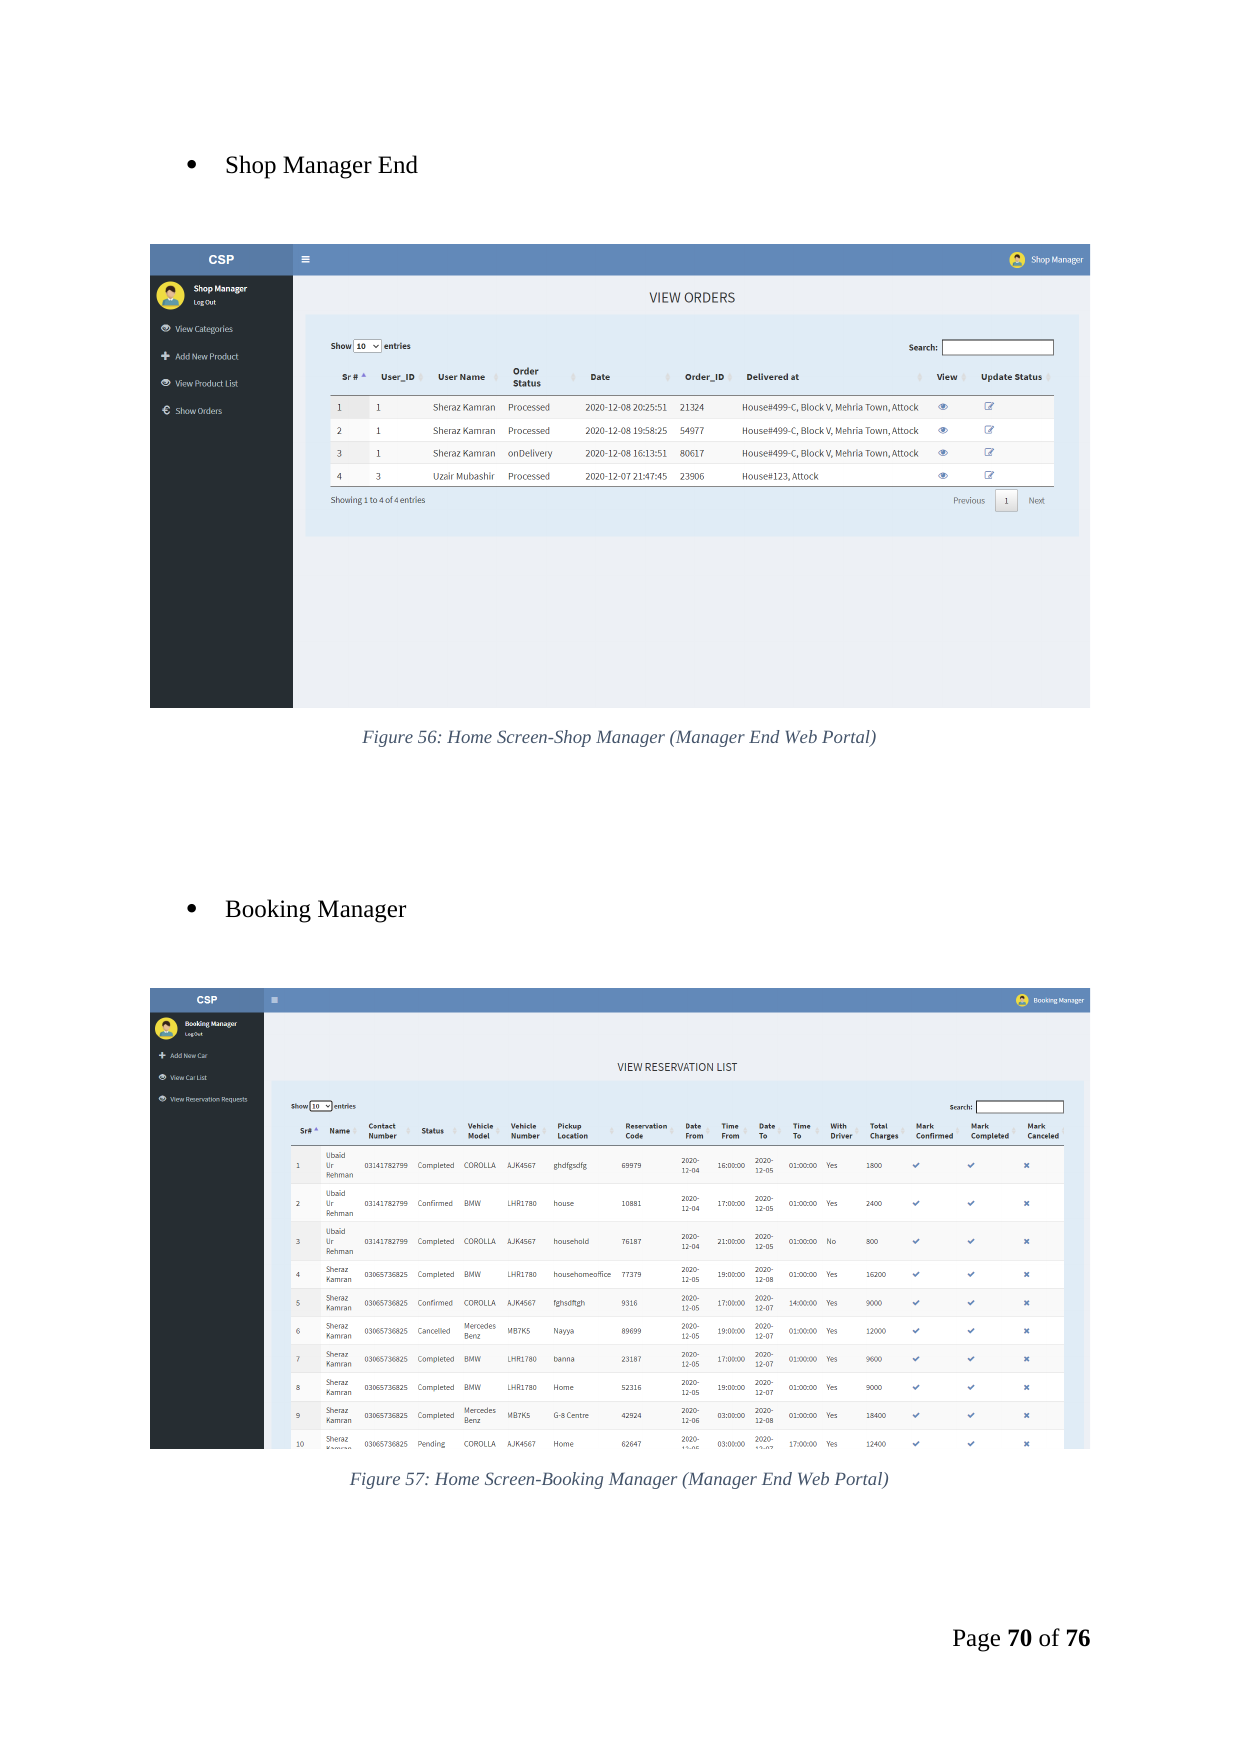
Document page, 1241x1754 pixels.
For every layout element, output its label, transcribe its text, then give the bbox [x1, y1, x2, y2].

list Shop Manager End [187, 150, 1090, 179]
list Booking Manager [187, 894, 1090, 922]
picture [150, 988, 1091, 1449]
picture [150, 244, 1091, 708]
